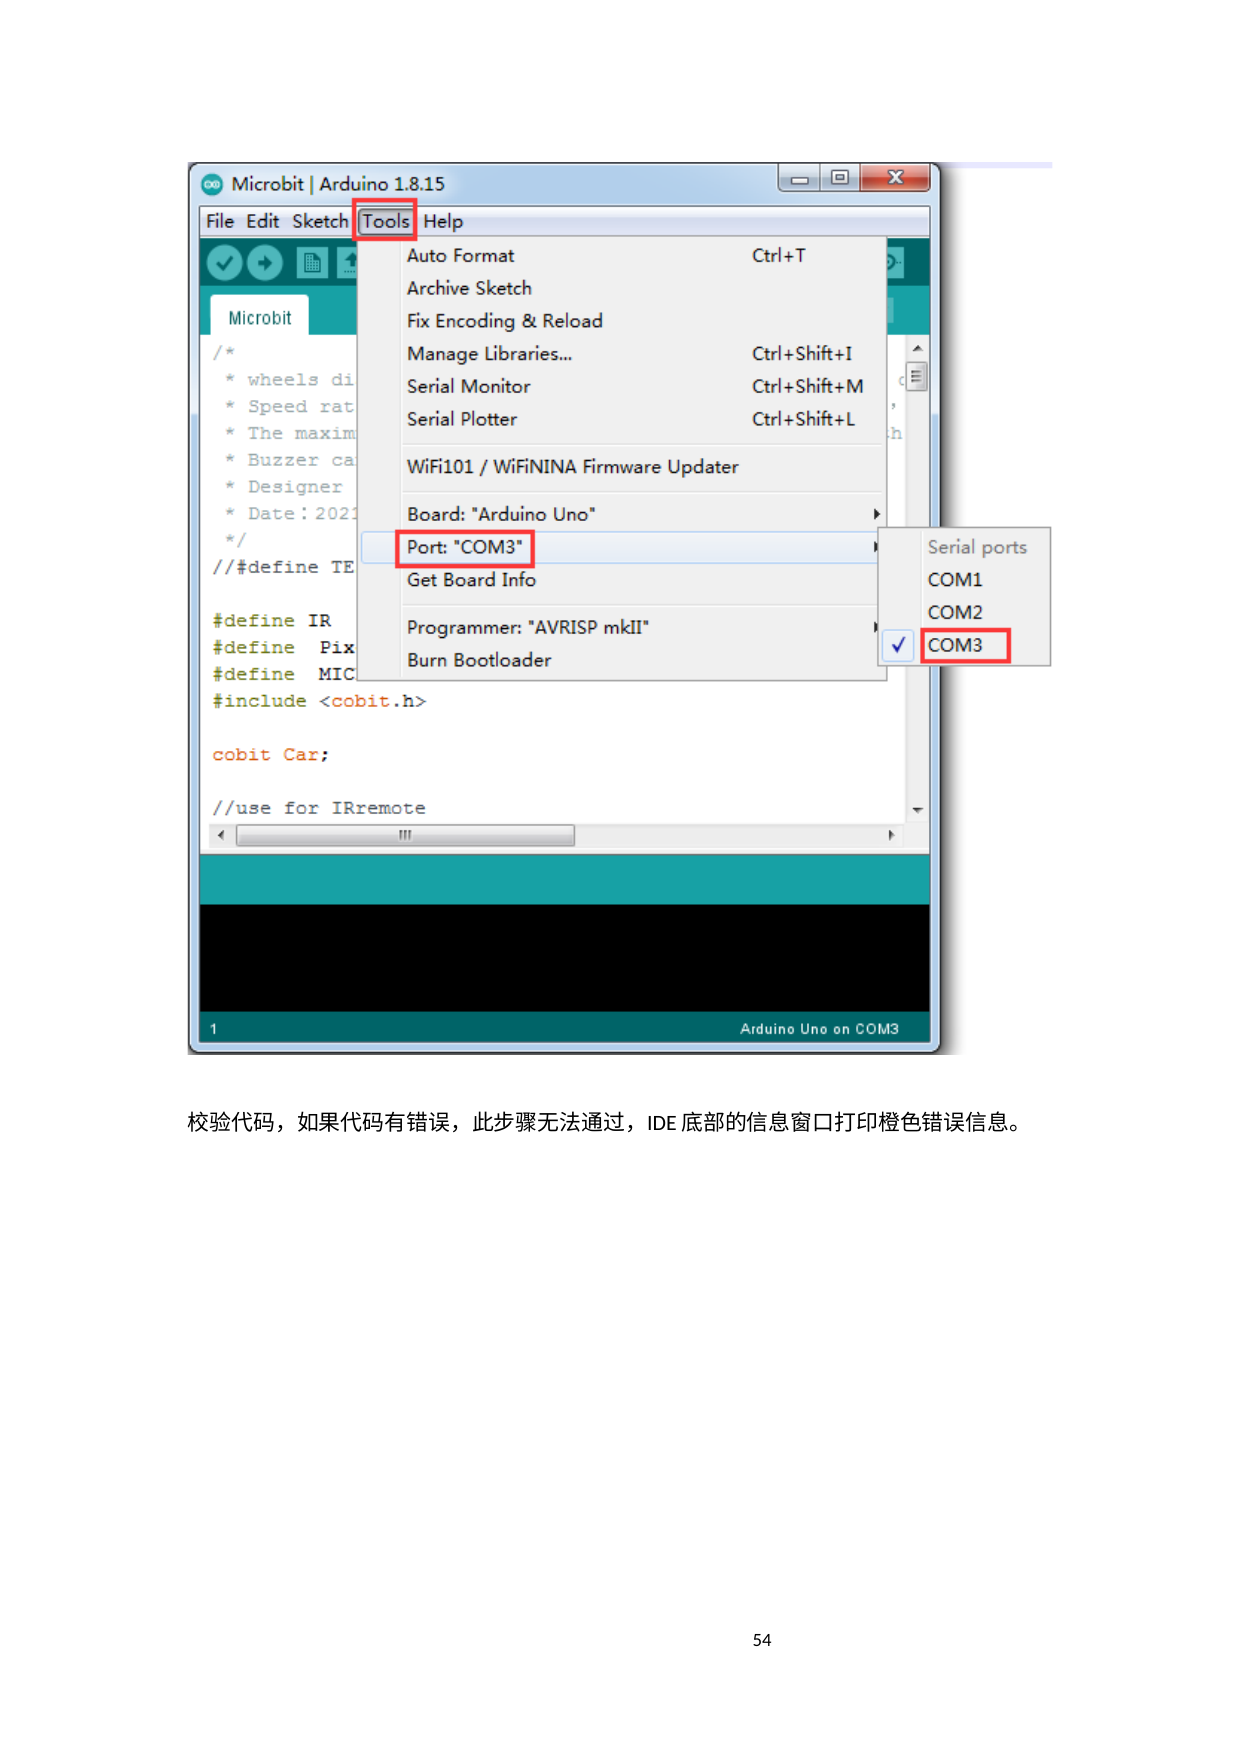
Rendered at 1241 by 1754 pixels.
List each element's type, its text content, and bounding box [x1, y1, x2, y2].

text 校验代码，如果代码有错误，此步骤无法通过，IDE底部的信息窗口打印橙色错误信息。 [187, 1104, 1053, 1137]
picture [187, 162, 1053, 1055]
